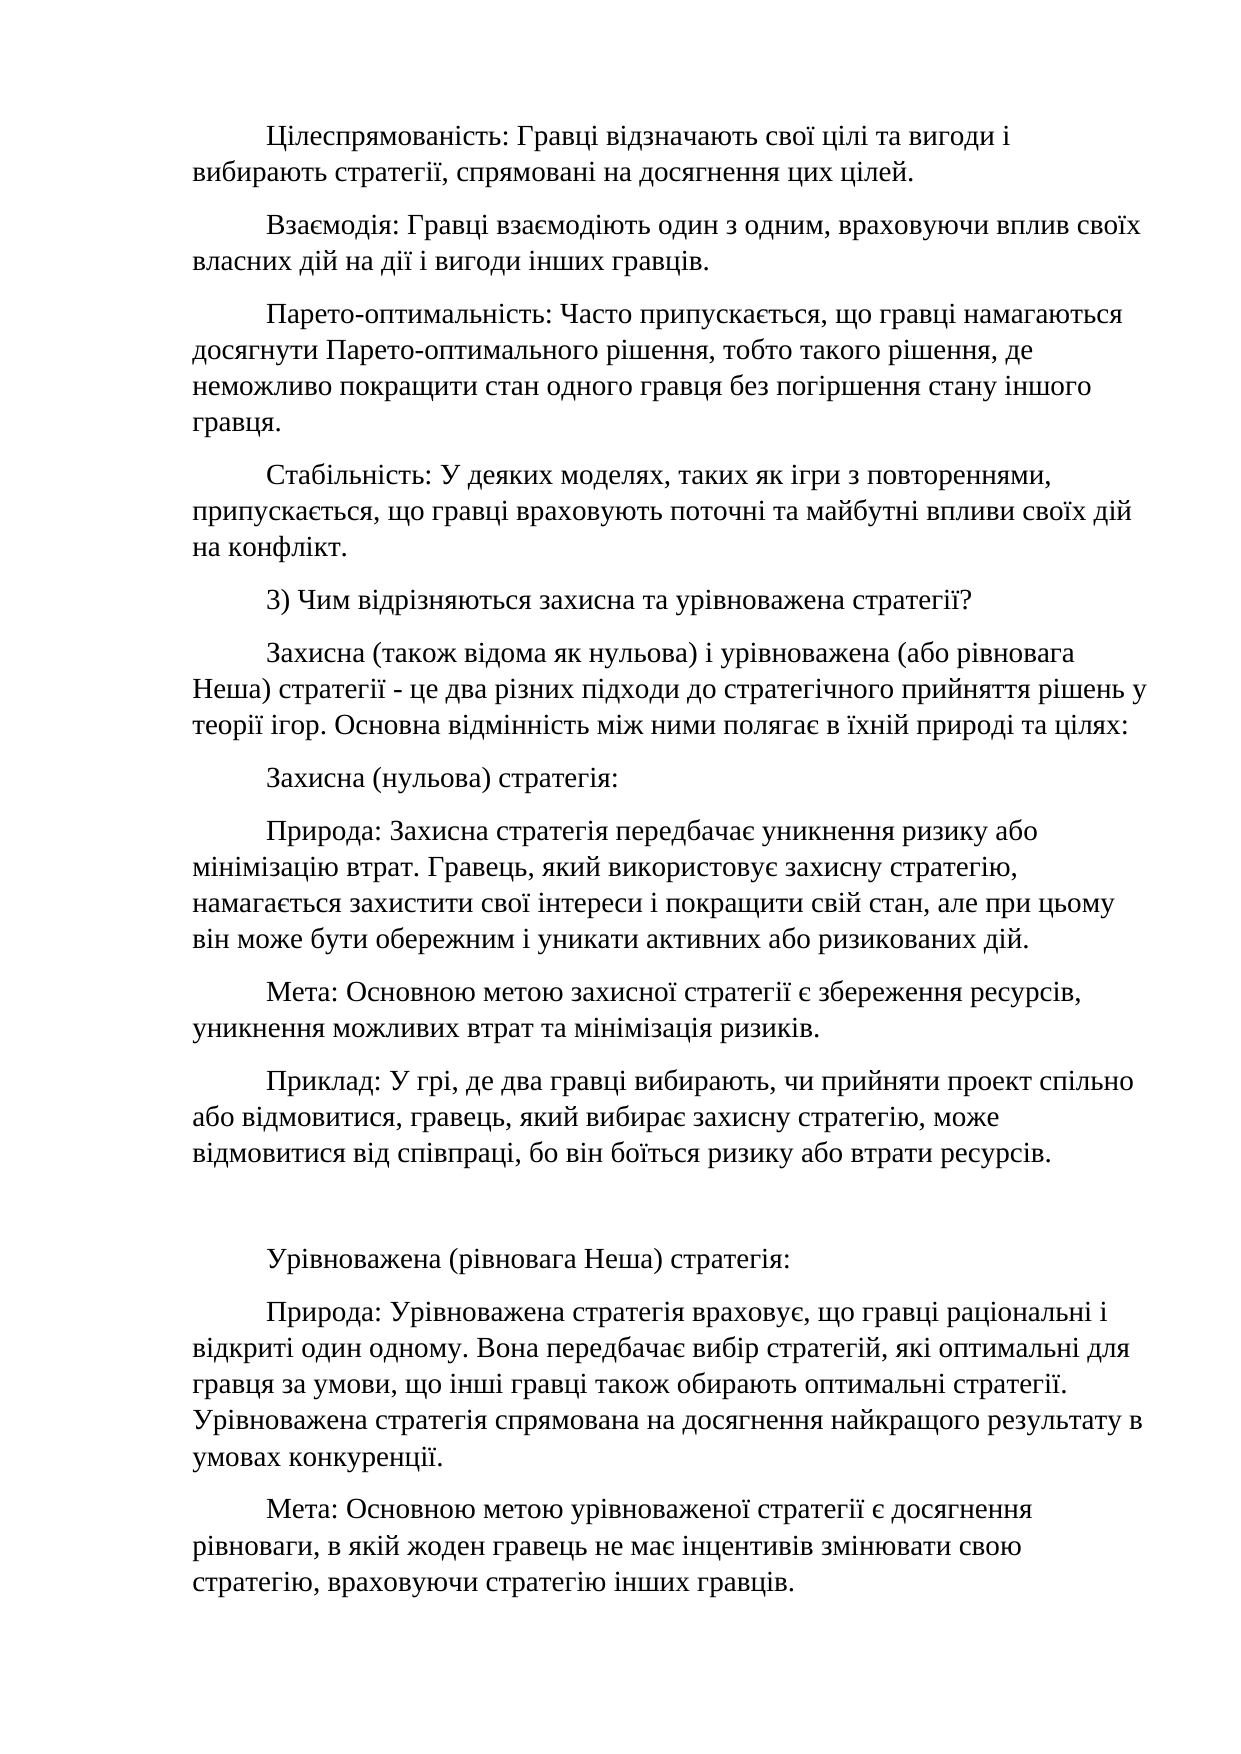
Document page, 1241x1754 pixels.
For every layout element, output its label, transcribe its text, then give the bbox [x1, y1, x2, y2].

text Урівноважена (рівновага Неша) стратегія: [192, 1241, 1152, 1275]
text Мета: Основною метою урівноваженої стратегії є досягнення рівноваги, в якій жоден гравець не має інцентивів змінювати свою стратегію, враховуючи стратегію інших гравців. [192, 1491, 1152, 1597]
text Взаємодія: Гравці взаємодіють один з одним, враховуючи вплив своїх власних дій на дії і вигоди інших гравців. [192, 207, 1152, 277]
text Природа: Захисна стратегія передбачає уникнення ризику або мінімізацію втрат. Гравець, який використовує захисну стратегію, намагається захистити свої інтереси і покращити свій стан, але при цьому він може бути обережним і уникати активних або ризикованих дій. [192, 813, 1152, 955]
text Захисна (також відома як нульова) і урівноважена (або рівновага Неша) стратегії - це два різних підходи до стратегічного прийняття рішень у теорії ігор. Основна відмінність між ними полягає в їхній природі та цілях: [192, 635, 1152, 741]
text Стабільність: У деяких моделях, таких як ігри з повтореннями, припускається, що гравці враховують поточні та майбутні впливи своїх дій на конфлікт. [192, 457, 1152, 563]
text Мета: Основною метою захисної стратегії є збереження ресурсів, уникнення можливих втрат та мінімізація ризиків. [192, 974, 1152, 1044]
text Парето-оптимальність: Часто припускається, що гравці намагаються досягнути Парето-оптимального рішення, тобто такого рішення, де неможливо покращити стан одного гравця без погіршення стану іншого гравця. [192, 296, 1152, 438]
text Природа: Урівноважена стратегія враховує, що гравці раціональні і відкриті один одному. Вона передбачає вибір стратегій, які оптимальні для гравця за умови, що інші гравці також обирають оптимальні стратегії. Урівноважена стратегія спрямована на досягнення найкращого результату в умовах конкуренції. [192, 1294, 1152, 1472]
text Захисна (нульова) стратегія: [192, 760, 1152, 794]
text Приклад: У грі, де два гравці вибирають, чи прийняти проект спільно або відмовитися, гравець, який вибирає захисну стратегію, може відмовитися від співпраці, бо він боїться ризику або втрати ресурсів. [192, 1063, 1152, 1169]
text Цілеспрямованість: Гравці відзначають свої цілі та вигоди і вибирають стратегії, спрямовані на досягнення цих цілей. [192, 118, 1152, 188]
text 3) Чим відрізняються захисна та урівноважена стратегії? [192, 582, 1152, 616]
